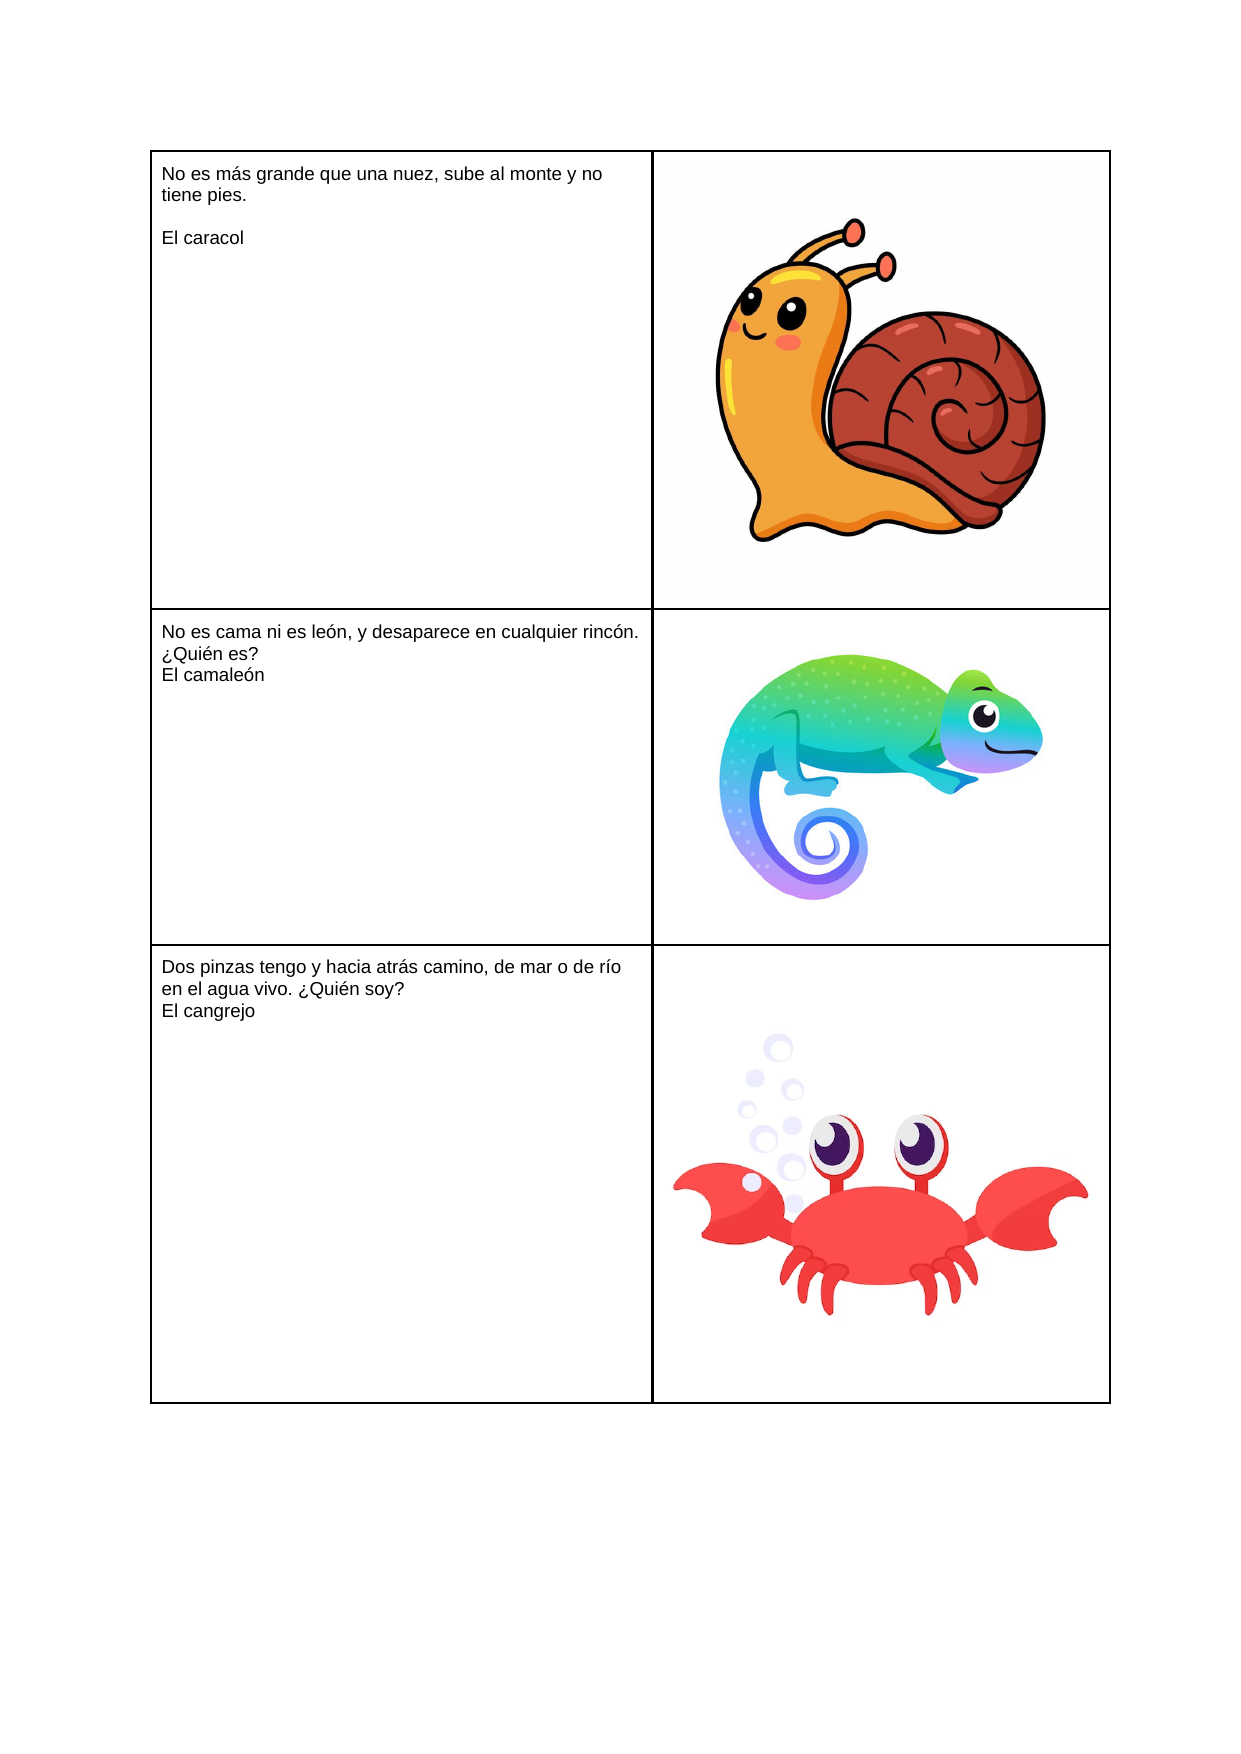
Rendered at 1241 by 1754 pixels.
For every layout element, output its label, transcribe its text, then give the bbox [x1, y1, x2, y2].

table_cell Dos pinzas tengo y hacia atrás camino, de mar o de río en el agua vivo. ¿Quién soy? El cangrejo [152, 946, 651, 1402]
table_cell No es cama ni es león, y desaparece en cualquier rincón. ¿Quién es? El camaleón [152, 610, 651, 944]
table_cell [654, 152, 1109, 608]
picture [662, 620, 1099, 934]
picture [662, 162, 1099, 598]
table_cell [654, 610, 1109, 944]
picture [662, 956, 1099, 1392]
table_cell [654, 946, 1109, 1402]
table_cell No es más grande que una nuez, sube al monte y no tiene pies. El caracol [152, 152, 651, 608]
